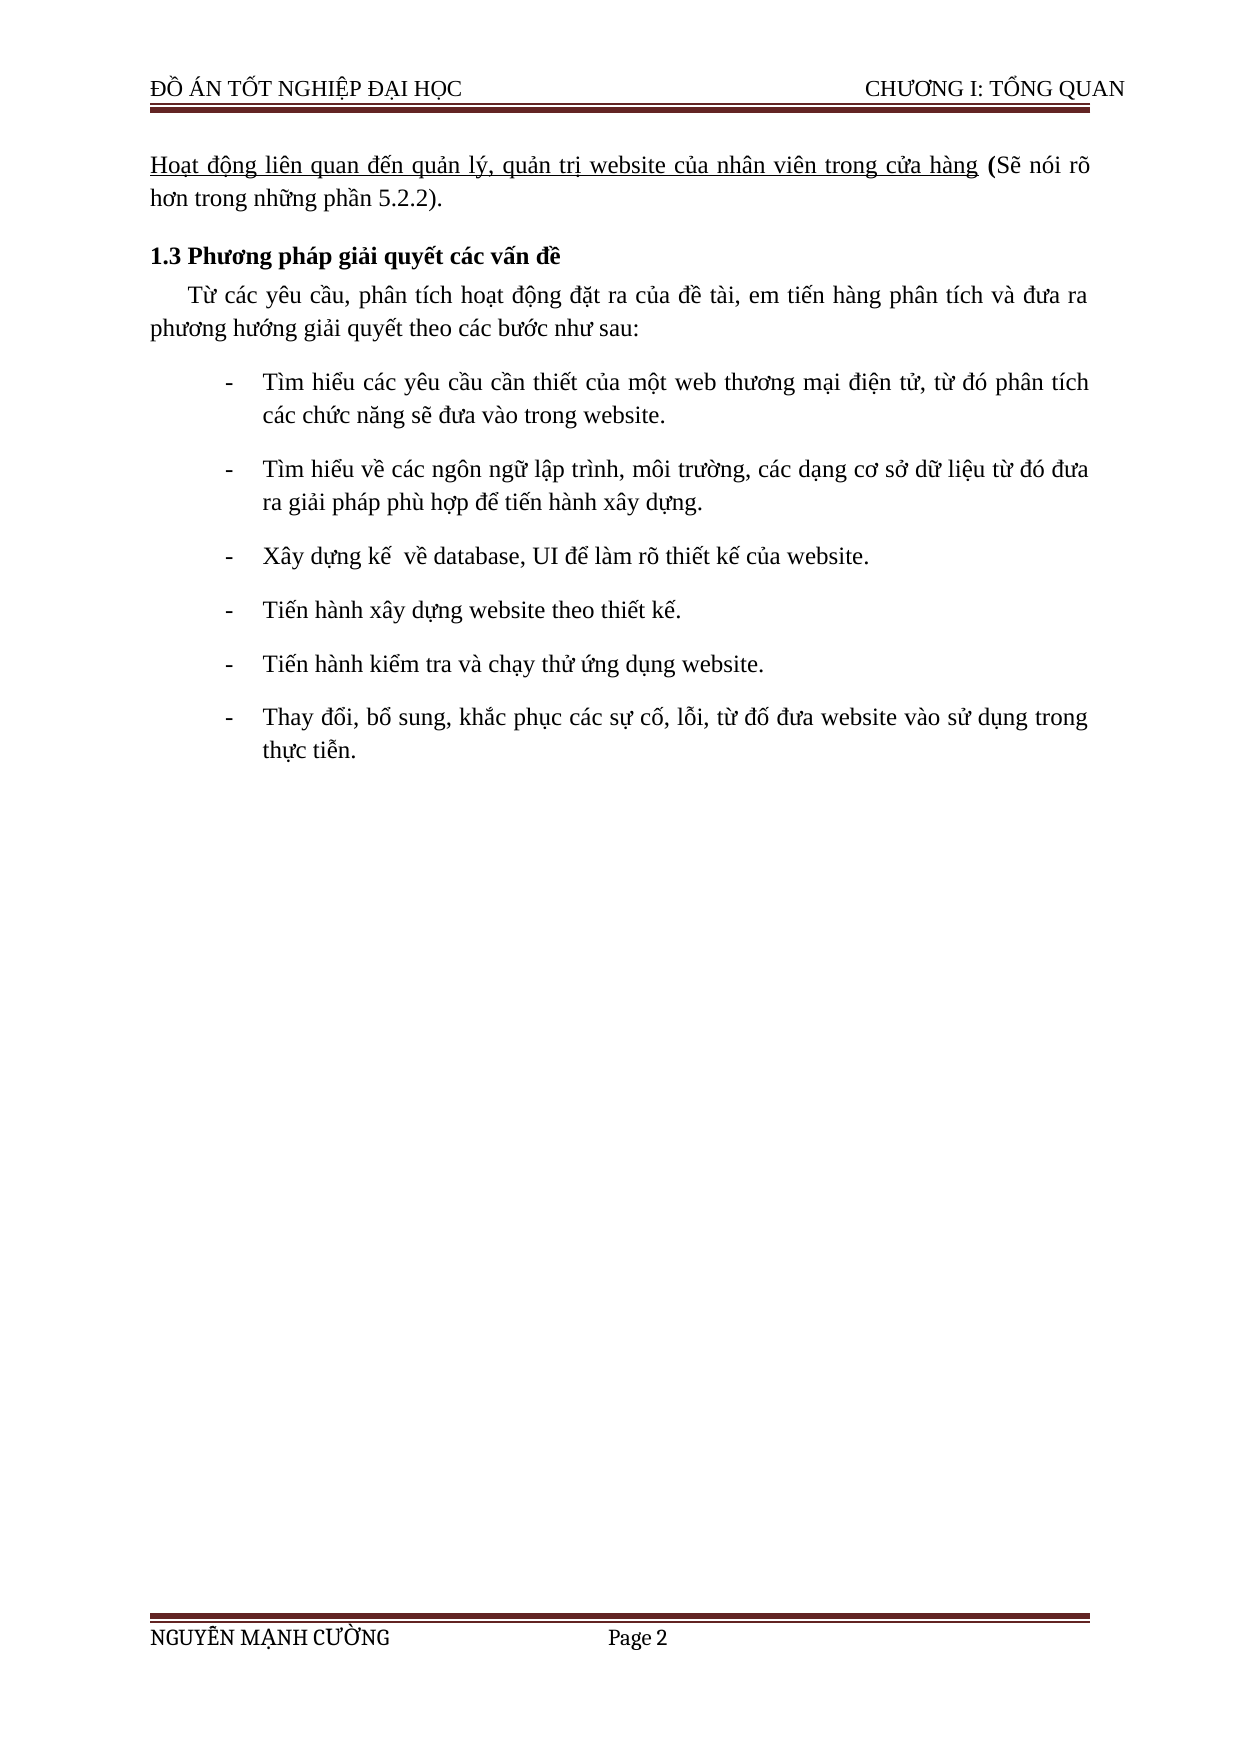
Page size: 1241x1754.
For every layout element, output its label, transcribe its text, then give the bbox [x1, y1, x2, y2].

text Từ các yêu cầu, phân tích hoạt động đặt ra của đề tài, em tiến hàng phân tích và đưa ra phương hướng giải quyết theo các bước như sau: [150, 280, 1090, 342]
list Tiến hành kiểm tra và chạy thử ứng dụng website. [225, 649, 1090, 677]
text Hoạt động liên quan đến quản lý, quản trị website của nhân viên trong cửa hàng (Sẽ nói rõ hơn trong những phần 5.2.2). [150, 150, 1090, 212]
list Thay đổi, bổ sung, khắc phục các sự cố, lỗi, từ đố đưa website vào sử dụng trong thực tiễn. [225, 702, 1090, 764]
list Phương pháp giải quyết các vấn đề [150, 241, 1090, 270]
list Xây dựng kế về database, UI để làm rõ thiết kế của website. [225, 541, 1090, 570]
list Tìm hiểu các yêu cầu cần thiết của một web thương mại điện tử, từ đó phân tích các chức năng sẽ đưa vào trong website. [225, 367, 1090, 429]
list Tìm hiểu về các ngôn ngữ lập trình, môi trường, các dạng cơ sở dữ liệu từ đó đưa ra giải pháp phù hợp để tiến hành xây dựng. [225, 454, 1090, 516]
list Tiến hành xây dựng website theo thiết kế. [225, 595, 1090, 623]
